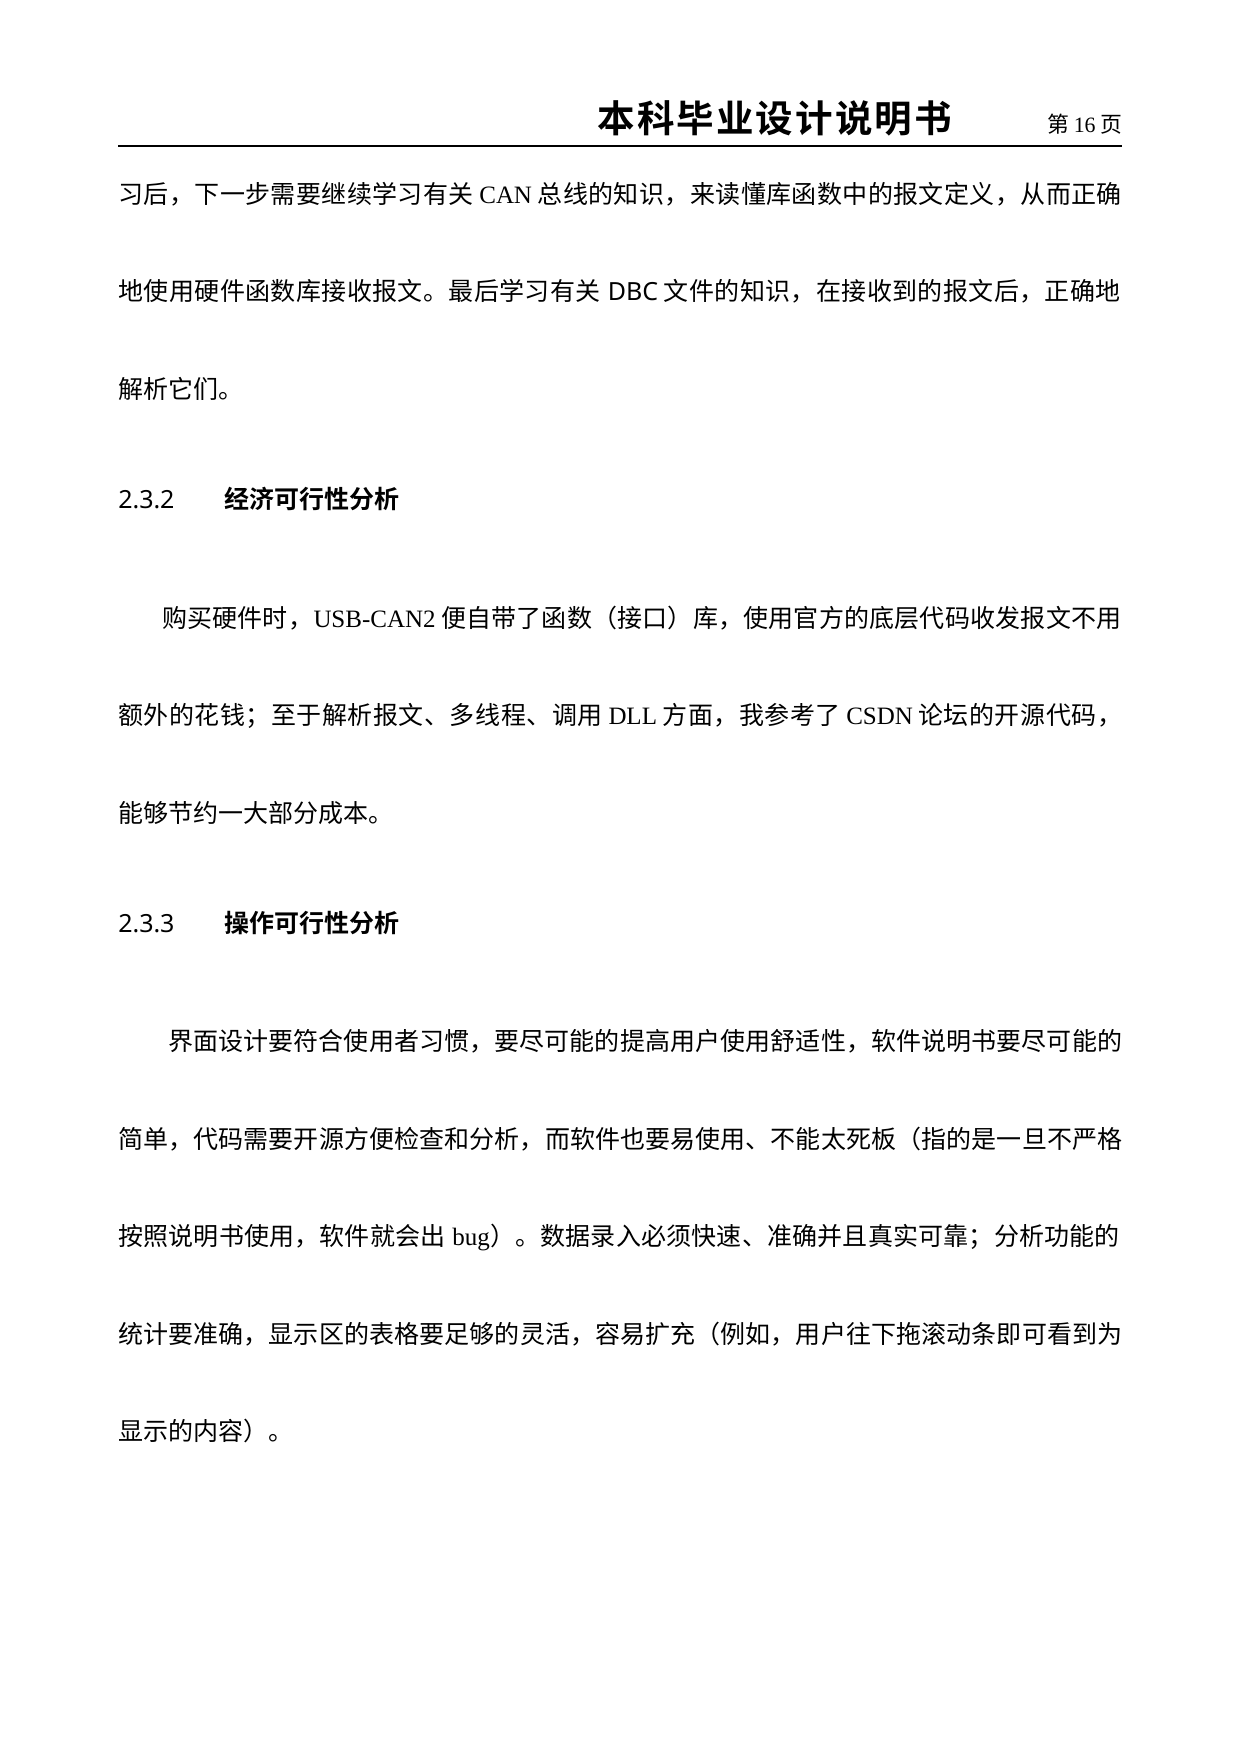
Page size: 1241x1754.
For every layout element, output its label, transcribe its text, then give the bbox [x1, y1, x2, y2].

text 界面设计要符合使用者习惯，要尽可能的提高用户使用舒适性，软件说明书要尽可能的简单，代码需要开源方便检查和分析，而软件也要易使用、不能太死板（指的是一旦不严格按照说明书使用，软件就会出bug）。数据录入必须快速、准确并且真实可靠；分析功能的统计要准确，显示区的表格要足够的灵活，容易扩充（例如，用户往下拖滚动条即可看到为显示的内容）。 [118, 1007, 1122, 1462]
text 经济可行性分析 [118, 465, 1122, 530]
text 操作可行性分析 [118, 889, 1122, 954]
text 购买硬件时，USB-CAN2便自带了函数（接口）库，使用官方的底层代码收发报文不用额外的花钱；至于解析报文、多线程、调用DLL方面，我参考了CSDN论坛的开源代码，能够节约一大部分成本。 [118, 584, 1122, 844]
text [118, 160, 1122, 420]
